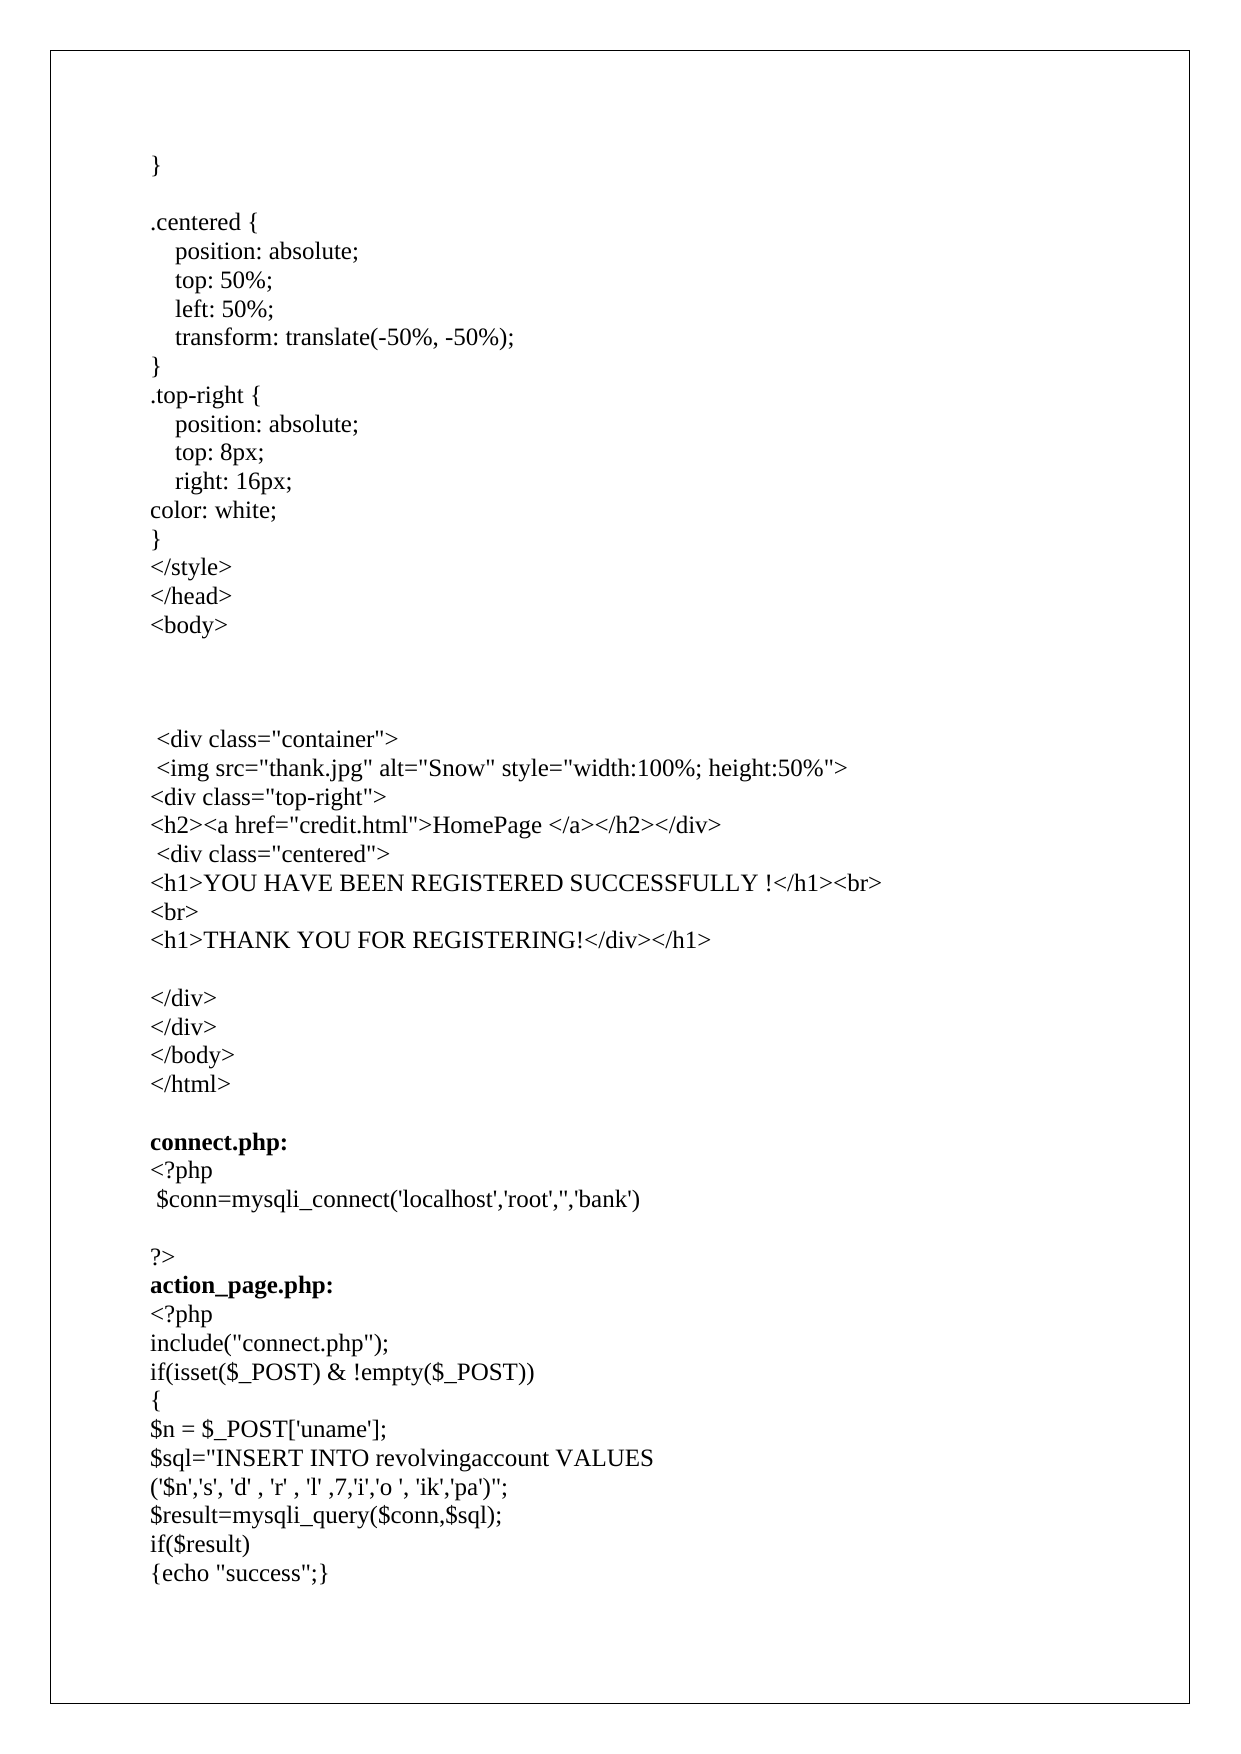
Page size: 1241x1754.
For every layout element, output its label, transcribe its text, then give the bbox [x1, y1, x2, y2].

text $sql="INSERT INTO revolvingaccount VALUES [150, 1443, 1090, 1472]
text <div class="container"> [150, 724, 1090, 753]
text } [150, 351, 1090, 380]
text </style> [150, 552, 1090, 581]
text right: 16px; [150, 466, 1090, 495]
text $conn=mysqli_connect('localhost','root','','bank') [150, 1184, 1090, 1213]
text <?php [150, 1299, 1090, 1328]
text color: white; [150, 495, 1090, 524]
text connect.php: [150, 1127, 1090, 1156]
text if(isset($_POST) & !empty($_POST)) [150, 1357, 1090, 1386]
text <div class="top-right"> [150, 782, 1090, 811]
text ('$n','s', 'd' , 'r' , 'l' ,7,'i','o ', 'ik','pa')"; [150, 1472, 1090, 1501]
text } [150, 150, 1090, 179]
text if($result) [150, 1529, 1090, 1558]
text </div> [150, 1012, 1090, 1041]
text <body> [150, 610, 1090, 639]
text { [150, 1386, 1090, 1414]
text top: 50%; [150, 265, 1090, 294]
text </head> [150, 581, 1090, 610]
text transform: translate(-50%, -50%); [150, 322, 1090, 351]
text </html> [150, 1069, 1090, 1098]
text <img src="thank.jpg" alt="Snow" style="width:100%; height:50%"> [150, 753, 1090, 782]
text ?> [150, 1242, 1090, 1271]
text <br> [150, 897, 1090, 926]
text <h2><a href="credit.html">HomePage </a></h2></div> [150, 811, 1090, 839]
text </div> [150, 983, 1090, 1012]
text .top-right { [150, 380, 1090, 409]
text position: absolute; [150, 409, 1090, 437]
text $result=mysqli_query($conn,$sql); [150, 1501, 1090, 1529]
text top: 8px; [150, 437, 1090, 466]
text include("connect.php"); [150, 1328, 1090, 1357]
text } [150, 524, 1090, 552]
text {echo "success";} [150, 1558, 1090, 1587]
text </body> [150, 1041, 1090, 1069]
text left: 50%; [150, 294, 1090, 322]
text <h1>THANK YOU FOR REGISTERING!</div></h1> [150, 926, 1090, 954]
text <h1>YOU HAVE BEEN REGISTERED SUCCESSFULLY !</h1><br> [150, 868, 1090, 897]
text $n = $_POST['uname']; [150, 1414, 1090, 1443]
text <div class="centered"> [150, 839, 1090, 868]
text position: absolute; [150, 236, 1090, 265]
text <?php [150, 1156, 1090, 1184]
text action_page.php: [150, 1271, 1090, 1299]
text .centered { [150, 207, 1090, 236]
